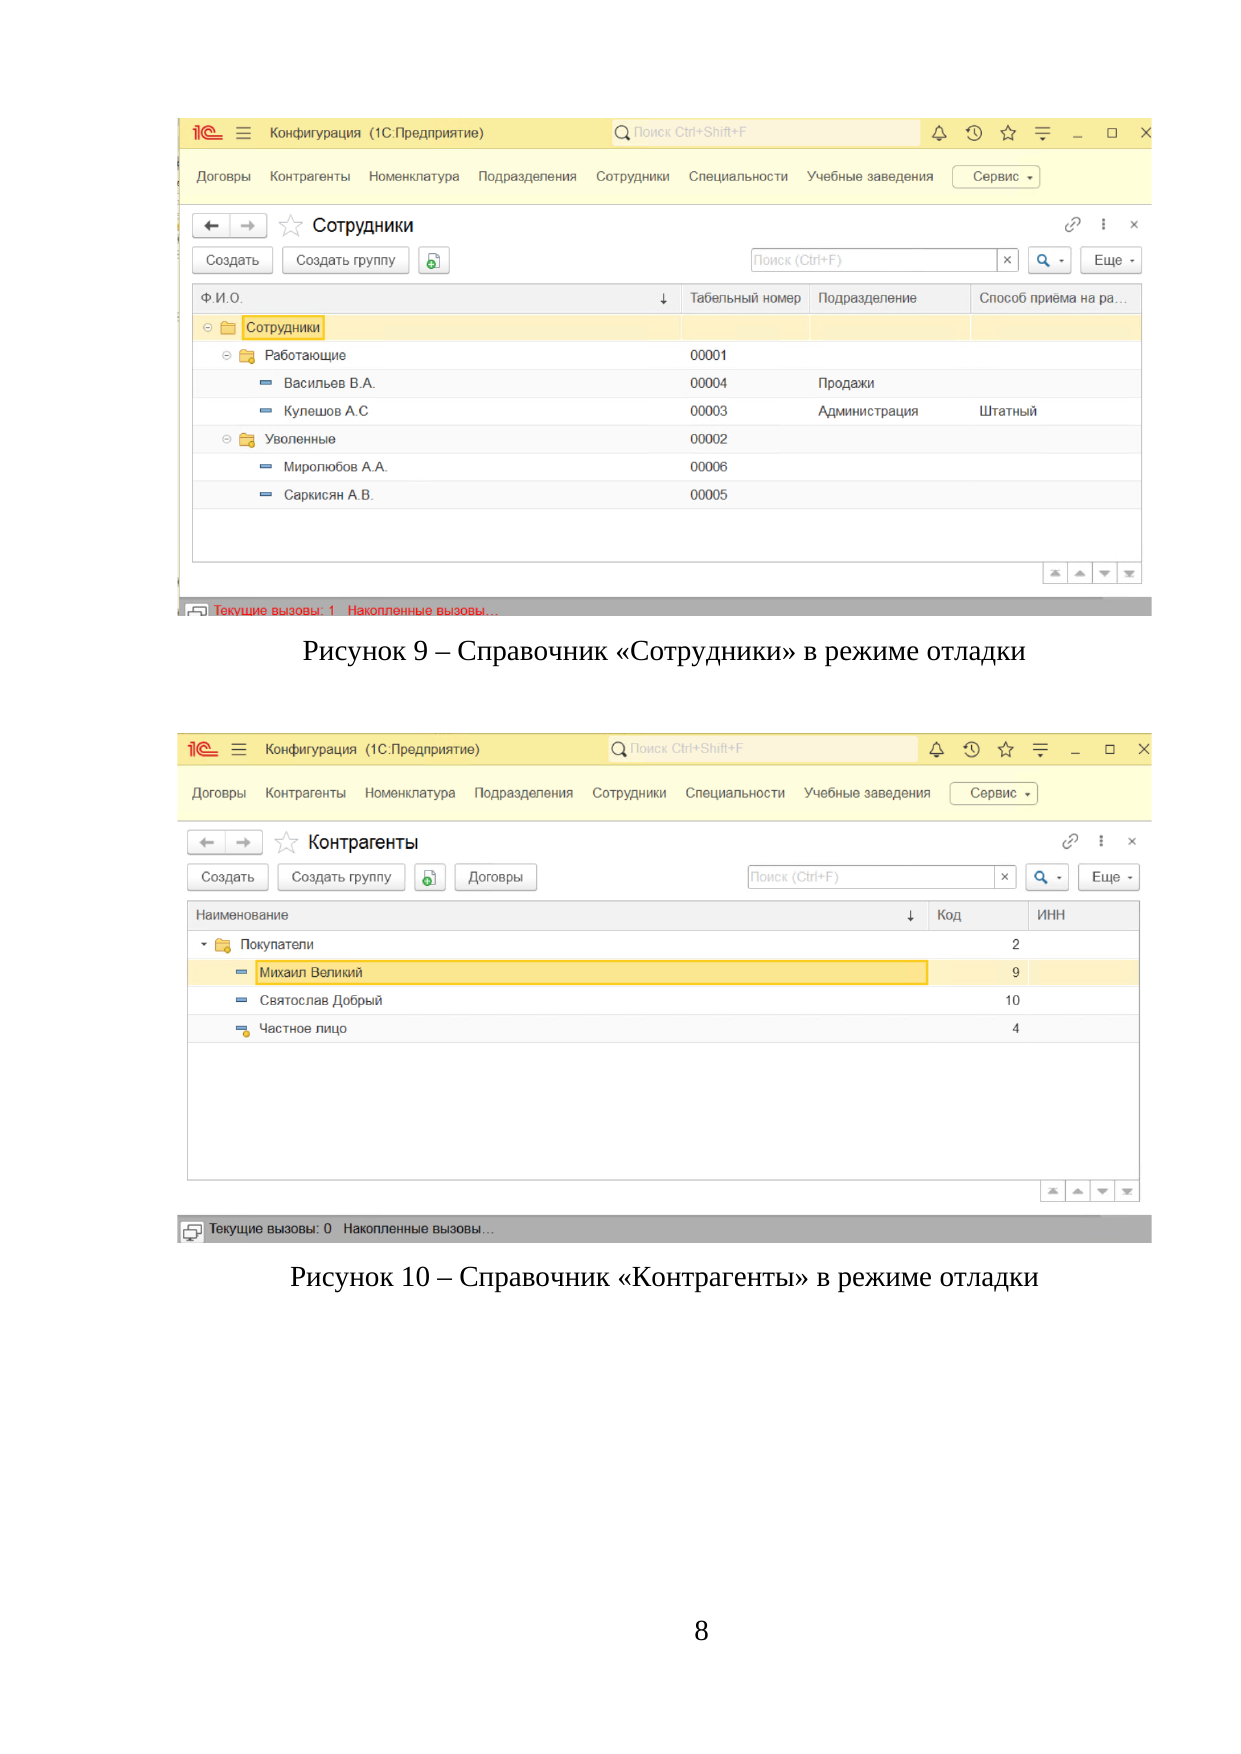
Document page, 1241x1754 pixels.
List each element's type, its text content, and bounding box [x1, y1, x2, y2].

text Рисунок 10 – Справочник «Контрагенты» в режиме отладки [177, 1259, 1152, 1293]
picture [177, 733, 1152, 1243]
text Рисунок 9 – Справочник «Сотрудники» в режиме отладки [177, 633, 1152, 666]
picture [177, 118, 1152, 616]
